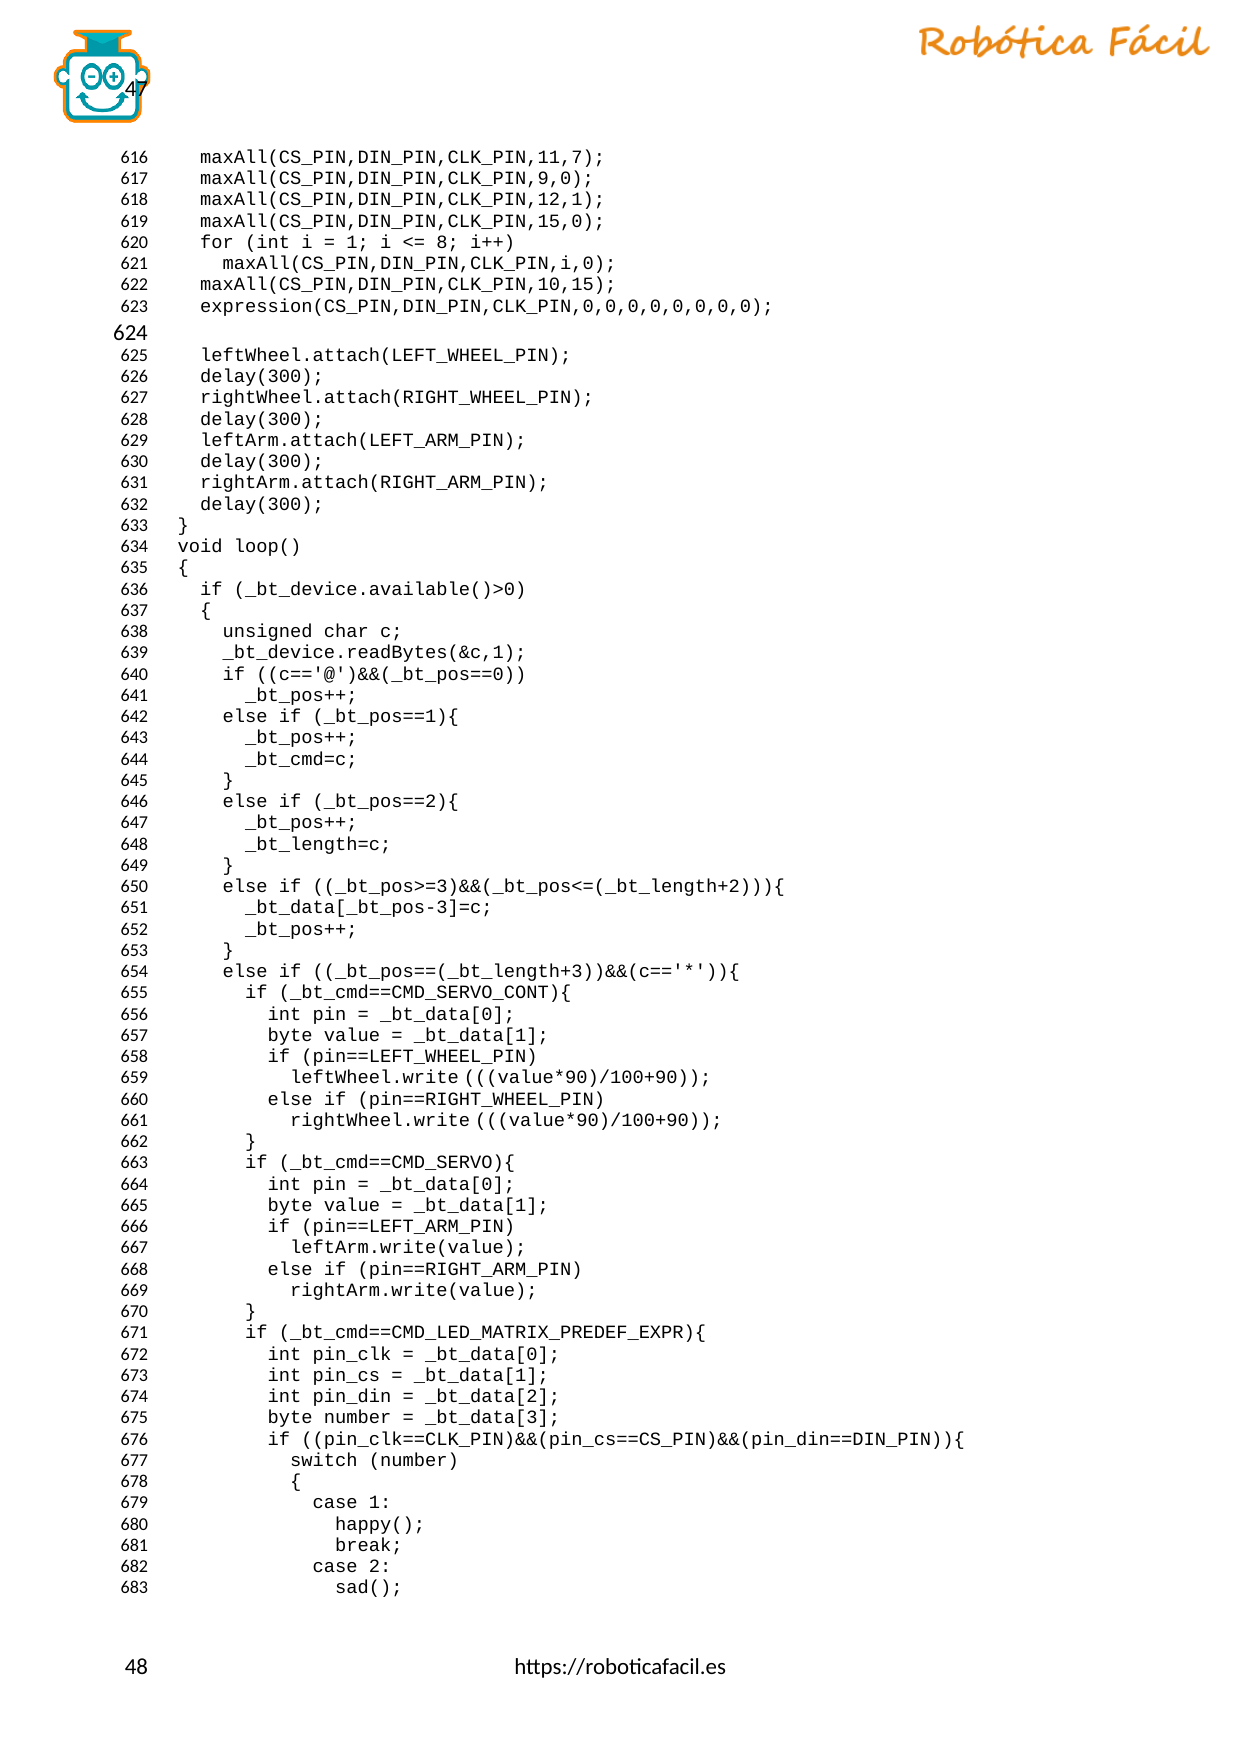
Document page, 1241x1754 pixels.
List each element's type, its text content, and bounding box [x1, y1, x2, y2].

text maxAll(CS_PIN,DIN_PIN,CLK_PIN,11,7); [177, 148, 1063, 169]
text byte value = _bt_data[1]; [177, 1196, 1063, 1217]
text byte value = _bt_data[1]; [177, 1026, 1063, 1047]
text _bt_pos++; [177, 728, 1063, 749]
text else if (pin==RIGHT_WHEEL_PIN) [177, 1089, 1063, 1111]
text break; [177, 1536, 1063, 1557]
text switch (number) [177, 1451, 1063, 1472]
text case 2: [177, 1557, 1063, 1578]
text delay(300); [177, 494, 1063, 516]
text maxAll(CS_PIN,DIN_PIN,CLK_PIN,10,15); [177, 275, 1063, 296]
text case 1: [177, 1493, 1063, 1514]
text for (int i = 1; i <= 8; i++) [177, 233, 1063, 254]
text maxAll(CS_PIN,DIN_PIN,CLK_PIN,9,0); [177, 169, 1063, 190]
text _bt_pos++; [177, 686, 1063, 707]
text void loop() [177, 537, 1063, 558]
text if (pin==LEFT_WHEEL_PIN) [177, 1047, 1063, 1068]
text leftWheel.write (((value*90)/100+90)); [177, 1068, 1063, 1089]
text int pin = _bt_data[0]; [177, 1004, 1063, 1026]
text delay(300); [177, 367, 1063, 388]
text if (_bt_cmd==CMD_SERVO_CONT){ [177, 983, 1063, 1004]
text rightArm.write(value); [177, 1281, 1063, 1302]
text rightArm.attach(RIGHT_ARM_PIN); [177, 473, 1063, 494]
text byte number = _bt_data[3]; [177, 1408, 1063, 1429]
text if ((pin_clk==CLK_PIN)&&(pin_cs==CS_PIN)&&(pin_din==DIN_PIN)){ [177, 1429, 1063, 1451]
text sad(); [177, 1578, 1063, 1599]
text if (_bt_device.available()>0) [177, 579, 1063, 601]
text } [177, 1302, 1063, 1323]
text { [177, 1472, 1063, 1493]
text else if ((_bt_pos>=3)&&(_bt_pos<=(_bt_length+2))){ [177, 877, 1063, 898]
text int pin = _bt_data[0]; [177, 1174, 1063, 1196]
text rightWheel.attach(RIGHT_WHEEL_PIN); [177, 388, 1063, 409]
text leftWheel.attach(LEFT_WHEEL_PIN); [177, 346, 1063, 367]
text leftArm.write(value); [177, 1238, 1063, 1259]
text expression(CS_PIN,DIN_PIN,CLK_PIN,0,0,0,0,0,0,0,0); [177, 296, 1063, 318]
text maxAll(CS_PIN,DIN_PIN,CLK_PIN,15,0); [177, 211, 1063, 233]
text { [177, 558, 1063, 579]
text _bt_cmd=c; [177, 749, 1063, 771]
text _bt_device.readBytes(&c,1); [177, 643, 1063, 664]
text maxAll(CS_PIN,DIN_PIN,CLK_PIN,i,0); [177, 254, 1063, 275]
text int pin_clk = _bt_data[0]; [177, 1344, 1063, 1366]
text if ((c=='@')&&(_bt_pos==0)) [177, 664, 1063, 686]
text } [177, 941, 1063, 962]
text int pin_cs = _bt_data[1]; [177, 1366, 1063, 1387]
text if (pin==LEFT_ARM_PIN) [177, 1217, 1063, 1238]
text maxAll(CS_PIN,DIN_PIN,CLK_PIN,12,1); [177, 190, 1063, 211]
text else if (_bt_pos==2){ [177, 792, 1063, 813]
picture [53, 27, 151, 125]
text unsigned char c; [177, 622, 1063, 643]
text if (_bt_cmd==CMD_SERVO){ [177, 1153, 1063, 1174]
text delay(300); [177, 409, 1063, 431]
text happy(); [177, 1514, 1063, 1536]
text else if ((_bt_pos==(_bt_length+3))&&(c=='*')){ [177, 962, 1063, 983]
text leftArm.attach(LEFT_ARM_PIN); [177, 431, 1063, 452]
text else if (_bt_pos==1){ [177, 707, 1063, 728]
text } [177, 1132, 1063, 1153]
text if (_bt_cmd==CMD_LED_MATRIX_PREDEF_EXPR){ [177, 1323, 1063, 1344]
text else if (pin==RIGHT_ARM_PIN) [177, 1259, 1063, 1281]
text } [177, 516, 1063, 537]
text _bt_length=c; [177, 834, 1063, 856]
text } [177, 771, 1063, 792]
text delay(300); [177, 452, 1063, 473]
text _bt_pos++; [177, 813, 1063, 834]
text } [177, 856, 1063, 877]
text _bt_data[_bt_pos-3]=c; [177, 898, 1063, 919]
picture [917, 22, 1215, 64]
text { [177, 601, 1063, 622]
text int pin_din = _bt_data[2]; [177, 1387, 1063, 1408]
text rightWheel.write (((value*90)/100+90)); [177, 1111, 1063, 1132]
text _bt_pos++; [177, 919, 1063, 941]
